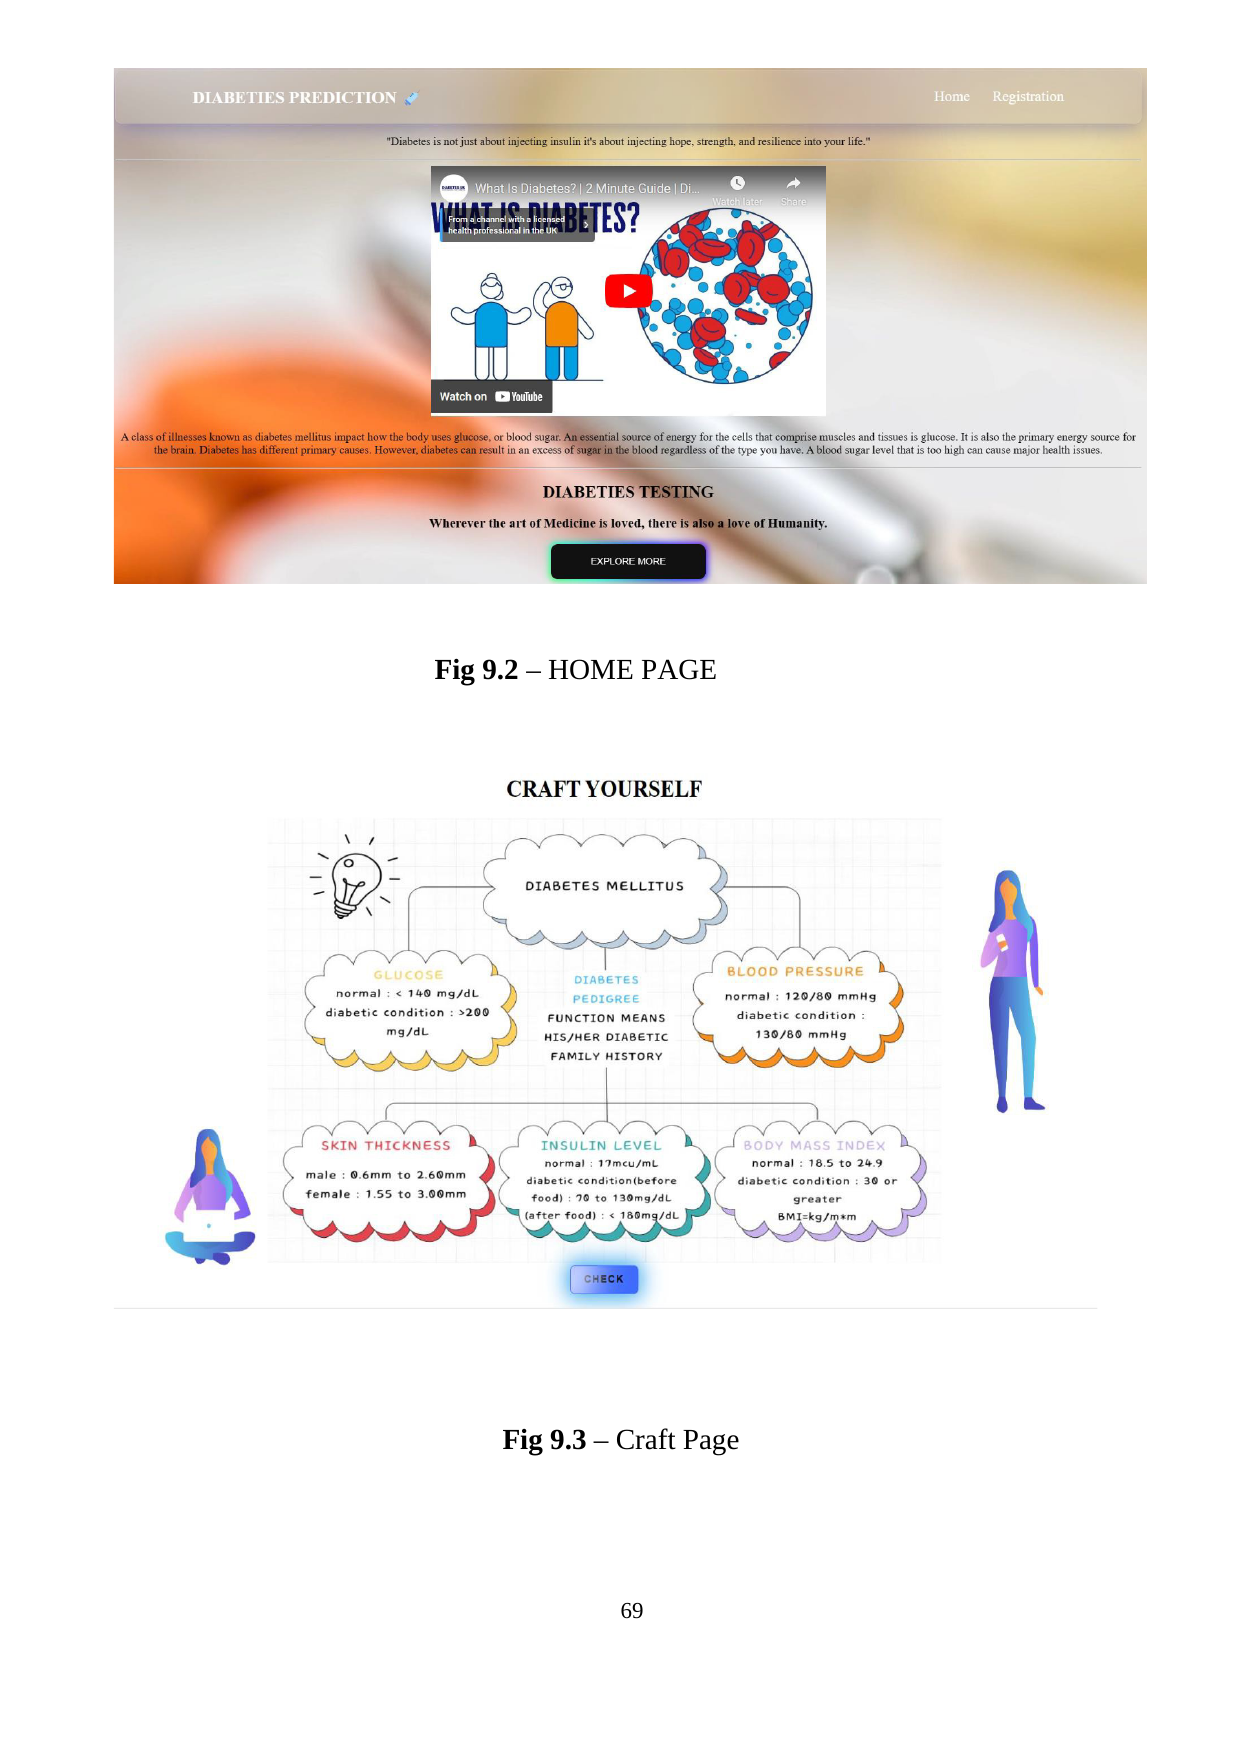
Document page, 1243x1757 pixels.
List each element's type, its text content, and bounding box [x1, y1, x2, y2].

text Fig 9.3 – Craft Page [299, 1422, 943, 1455]
picture [113, 773, 1098, 1309]
text Fig 9.2 – HOME PAGE [434, 652, 1205, 686]
picture [113, 68, 1147, 584]
